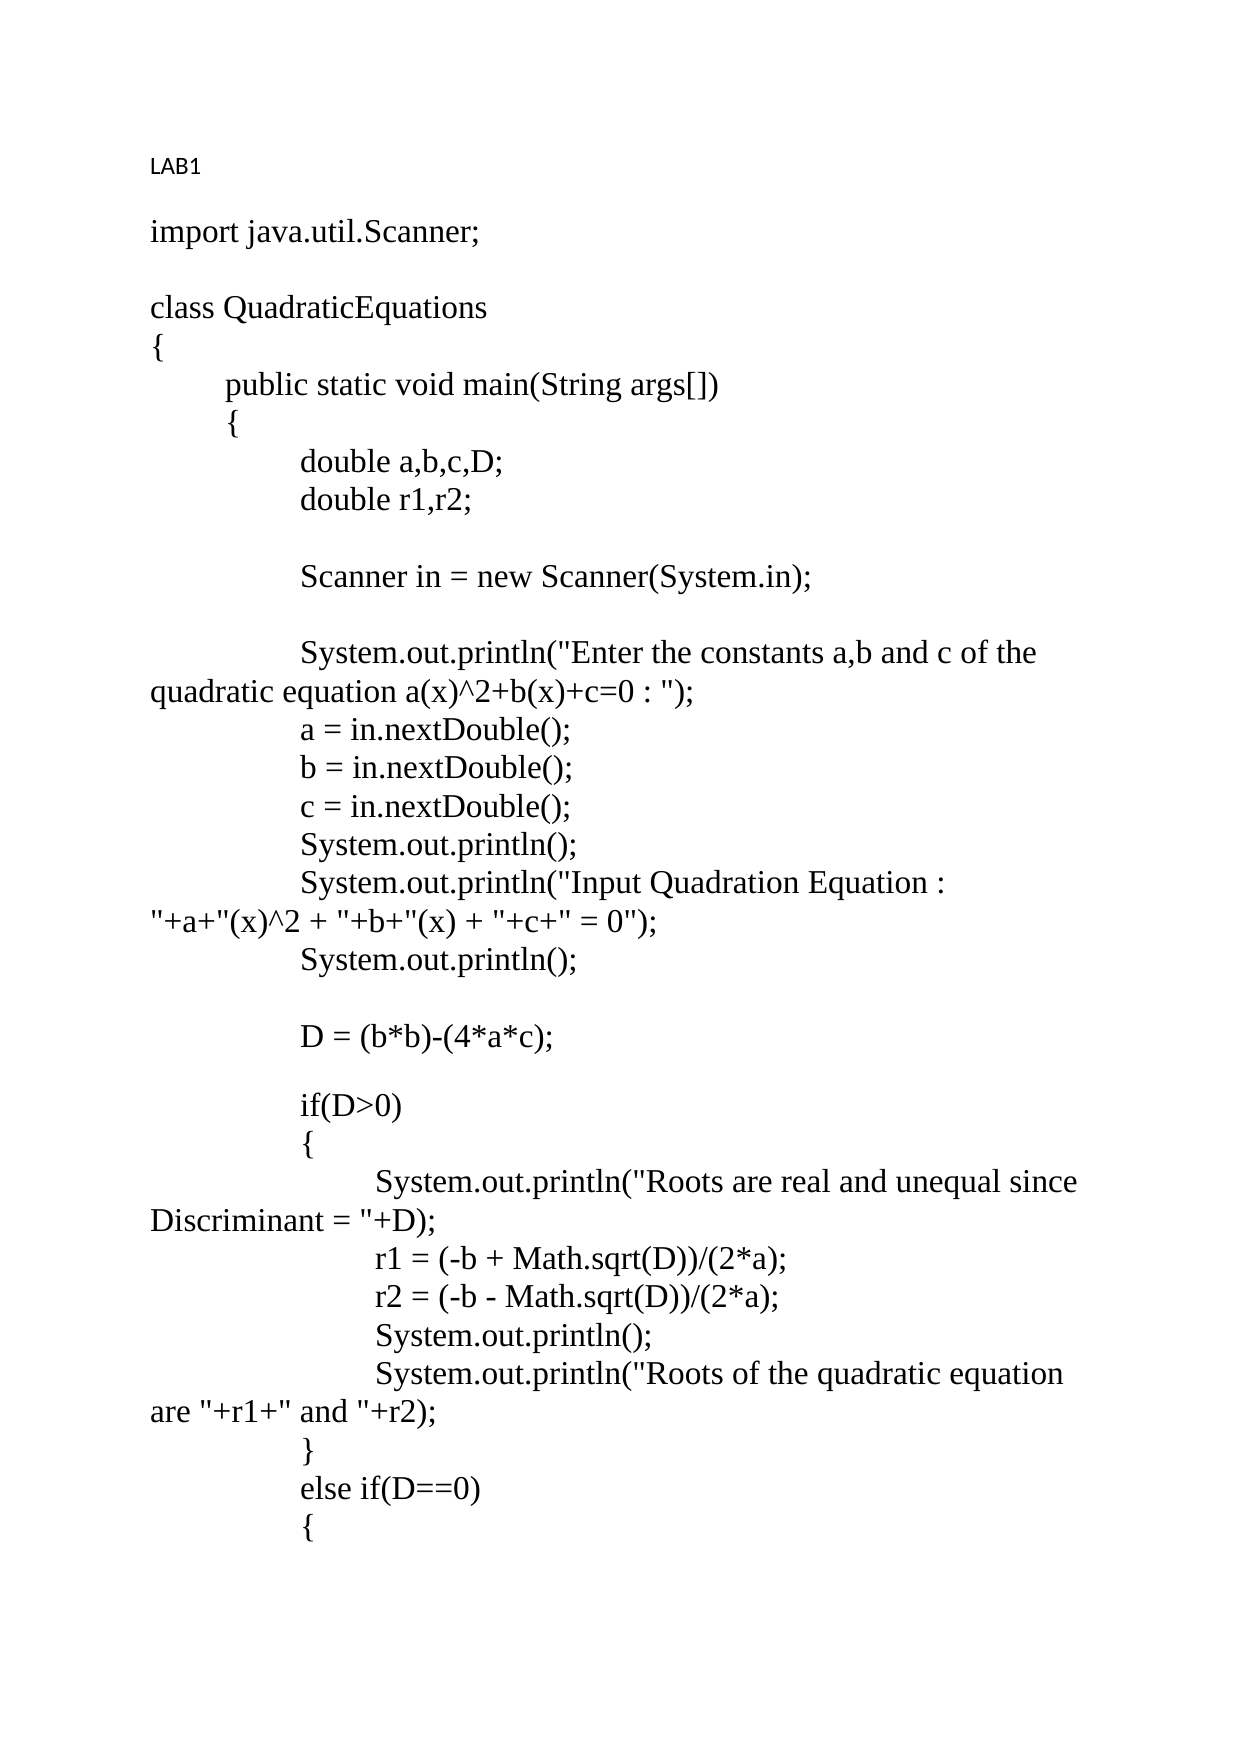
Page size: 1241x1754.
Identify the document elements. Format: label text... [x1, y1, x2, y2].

text System.out.println("Roots are real and unequal since Discriminant = "+D); [150, 1162, 1090, 1238]
text double a,b,c,D; [150, 441, 1090, 479]
text System.out.println("Input Quadration Equation : "+a+"(x)^2 + "+b+"(x) + "+c+" = 0"); [150, 863, 1090, 939]
text a = in.nextDouble(); [150, 709, 1090, 748]
text System.out.println(); [150, 824, 1090, 863]
text { [150, 1507, 1090, 1545]
text b = in.nextDouble(); [150, 748, 1090, 786]
text System.out.println(); [150, 939, 1090, 978]
text class QuadraticEquations [150, 288, 1090, 326]
text LAB1 [150, 150, 1090, 181]
text else if(D==0) [150, 1468, 1090, 1507]
text r1 = (-b + Math.sqrt(D))/(2*a); [150, 1238, 1090, 1277]
text c = in.nextDouble(); [150, 786, 1090, 824]
text System.out.println("Enter the constants a,b and c of the quadratic equation a(x)^2+b(x)+c=0 : "); [150, 633, 1090, 709]
text r2 = (-b - Math.sqrt(D))/(2*a); [150, 1277, 1090, 1315]
text public static void main(String args[]) [150, 364, 1090, 403]
text System.out.println(); [150, 1315, 1090, 1353]
text { [150, 1123, 1090, 1162]
text import java.util.Scanner; [150, 211, 1090, 249]
text double r1,r2; [150, 479, 1090, 518]
text { [150, 403, 1090, 441]
text if(D>0) [150, 1085, 1090, 1123]
text D = (b*b)-(4*a*c); [150, 1016, 1090, 1054]
text Scanner in = new Scanner(System.in); [150, 556, 1090, 594]
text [150, 1353, 1090, 1430]
text { [150, 326, 1090, 364]
text } [150, 1430, 1090, 1468]
